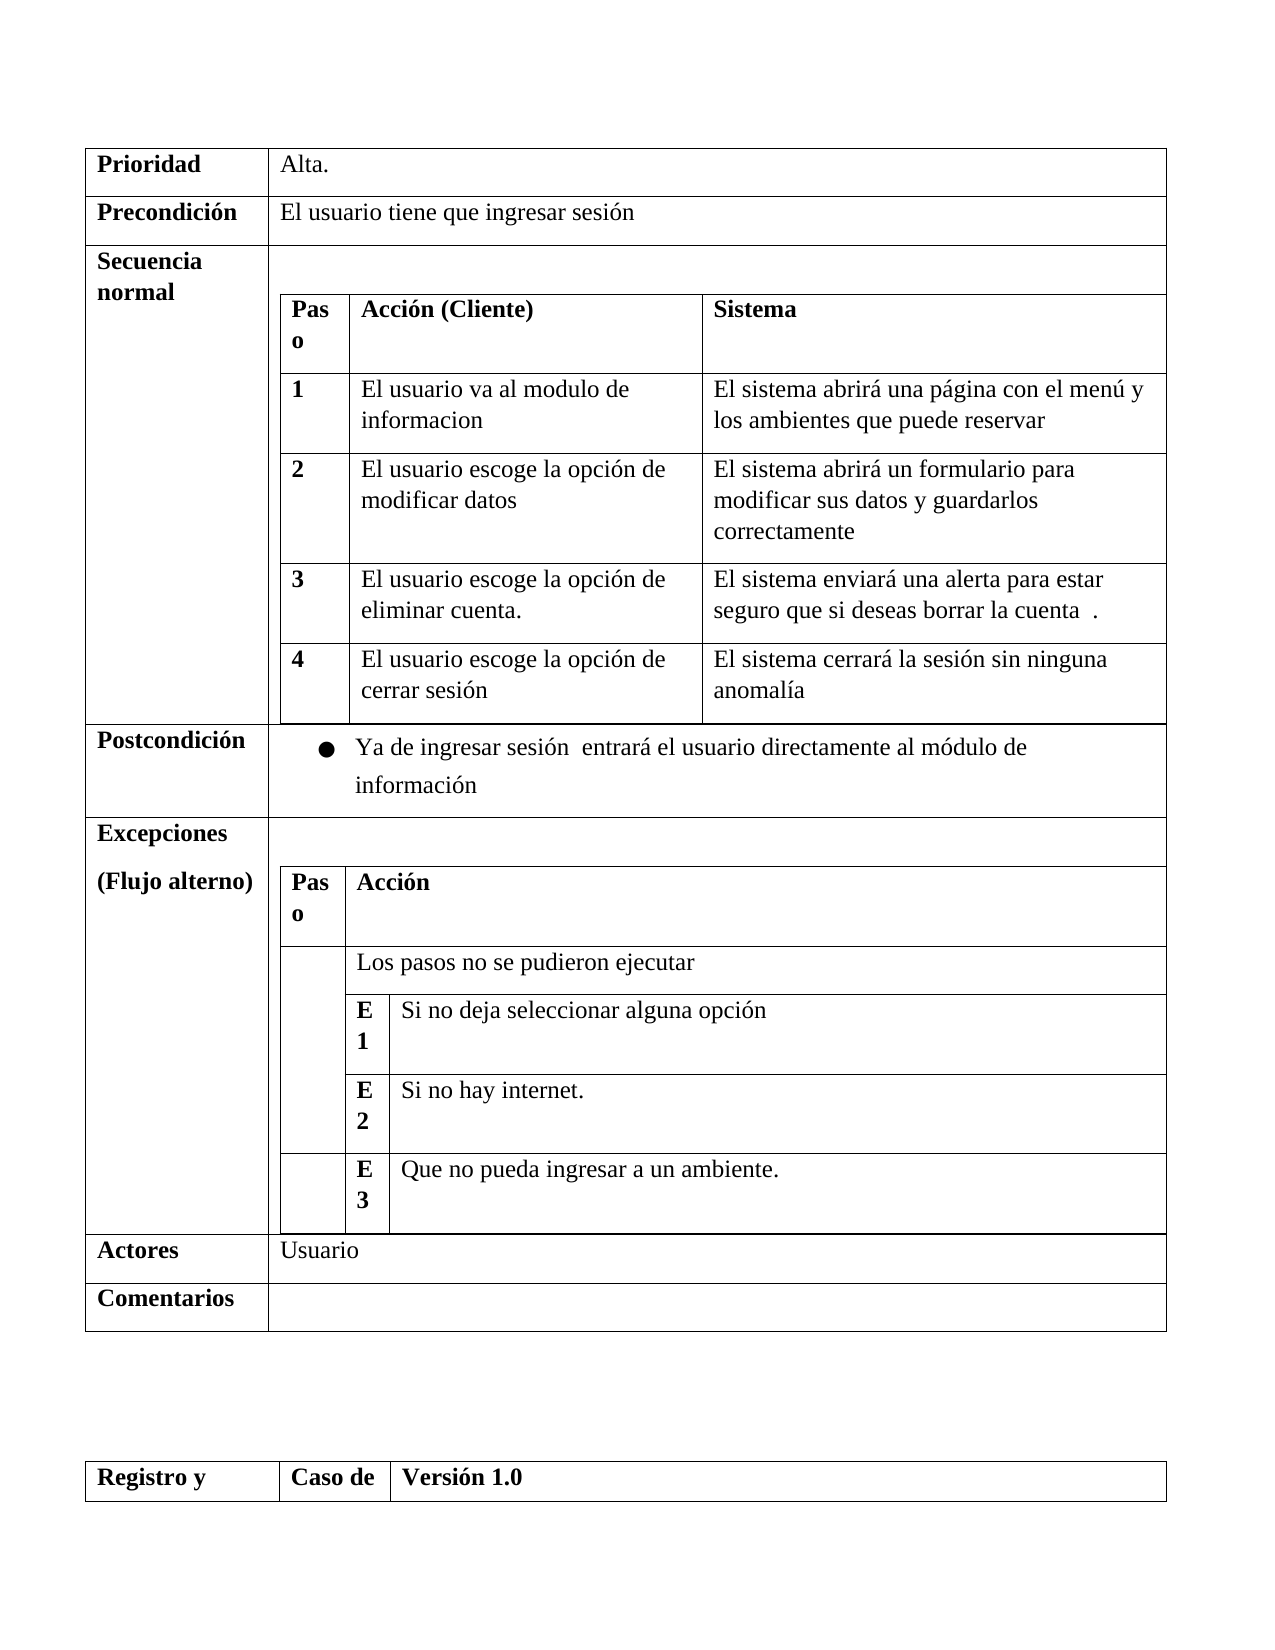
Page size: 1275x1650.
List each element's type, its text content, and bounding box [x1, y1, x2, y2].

table_cell Comentarios [86, 1284, 268, 1331]
table_cell Actores [86, 1235, 268, 1282]
table_cell Usuario [269, 1235, 1166, 1282]
table_cell Precondición [86, 197, 268, 245]
table_cell [269, 246, 1166, 724]
table_cell Prioridad [86, 149, 268, 196]
table_cell [269, 818, 1166, 1234]
table_cell Ya de ingresar sesión entrará el usuario directamente al módulo de información [269, 725, 1166, 817]
table_cell Alta. [269, 149, 1166, 196]
table_header Caso de uso # 5 [280, 1462, 390, 1501]
table_cell Secuencia normal [86, 246, 268, 724]
table_cell El usuario tiene que ingresar sesión [269, 197, 1166, 245]
table_cell [269, 1284, 1166, 1331]
table_cell Excepciones (Flujo alterno) [86, 818, 268, 1234]
table_header Versión 1.0 [391, 1462, 1166, 1501]
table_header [86, 1462, 279, 1501]
table_cell Postcondición [86, 725, 268, 817]
